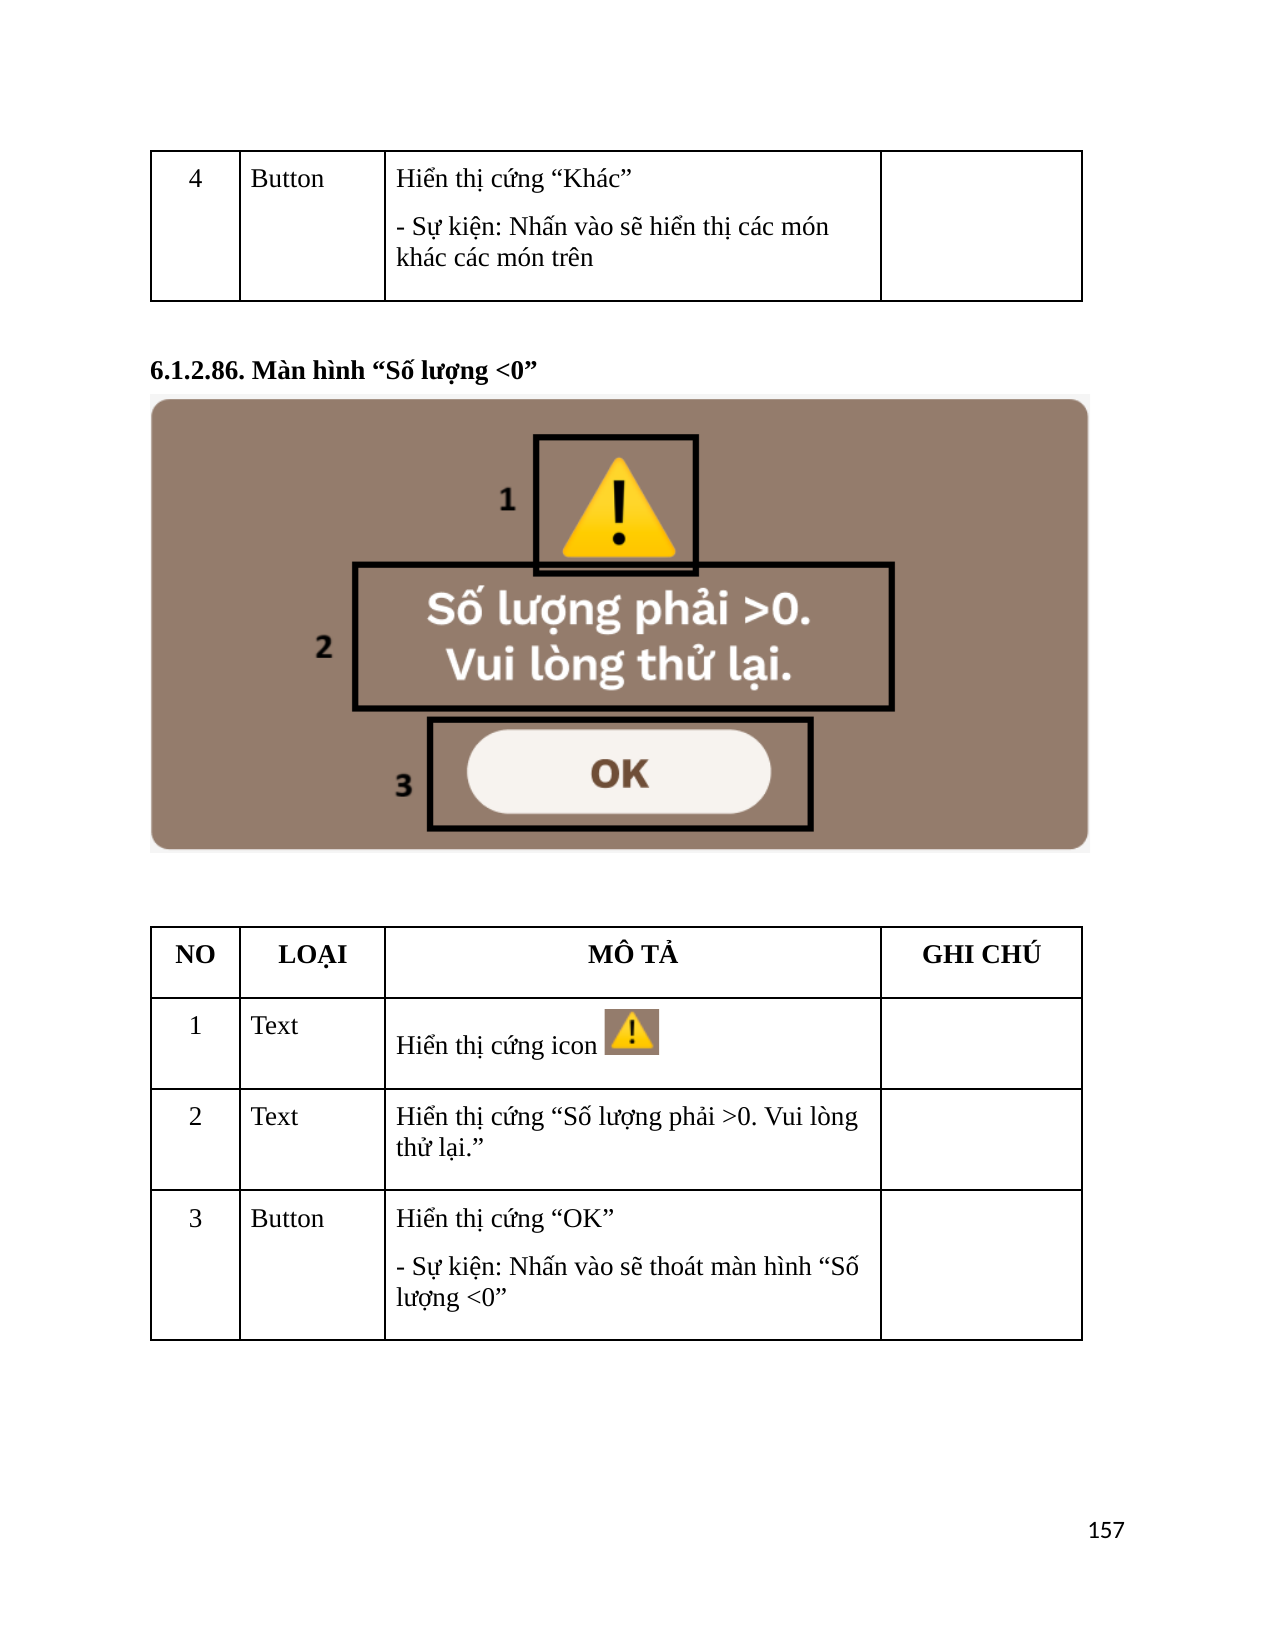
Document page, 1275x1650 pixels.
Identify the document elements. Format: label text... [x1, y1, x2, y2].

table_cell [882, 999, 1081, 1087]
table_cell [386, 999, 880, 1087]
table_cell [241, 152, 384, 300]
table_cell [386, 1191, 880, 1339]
picture [150, 394, 1091, 853]
picture [604, 1009, 660, 1055]
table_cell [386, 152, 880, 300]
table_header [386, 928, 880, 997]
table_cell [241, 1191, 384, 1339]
subtitle 6.1.2.86. Màn hình “Số lượng <0” [150, 354, 1125, 385]
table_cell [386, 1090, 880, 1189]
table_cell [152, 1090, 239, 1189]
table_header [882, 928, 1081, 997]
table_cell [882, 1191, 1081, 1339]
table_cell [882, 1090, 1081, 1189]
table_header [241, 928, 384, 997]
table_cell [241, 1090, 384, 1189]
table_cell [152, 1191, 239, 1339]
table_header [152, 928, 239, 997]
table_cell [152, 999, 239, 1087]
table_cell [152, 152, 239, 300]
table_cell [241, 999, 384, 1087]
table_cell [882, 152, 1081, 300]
